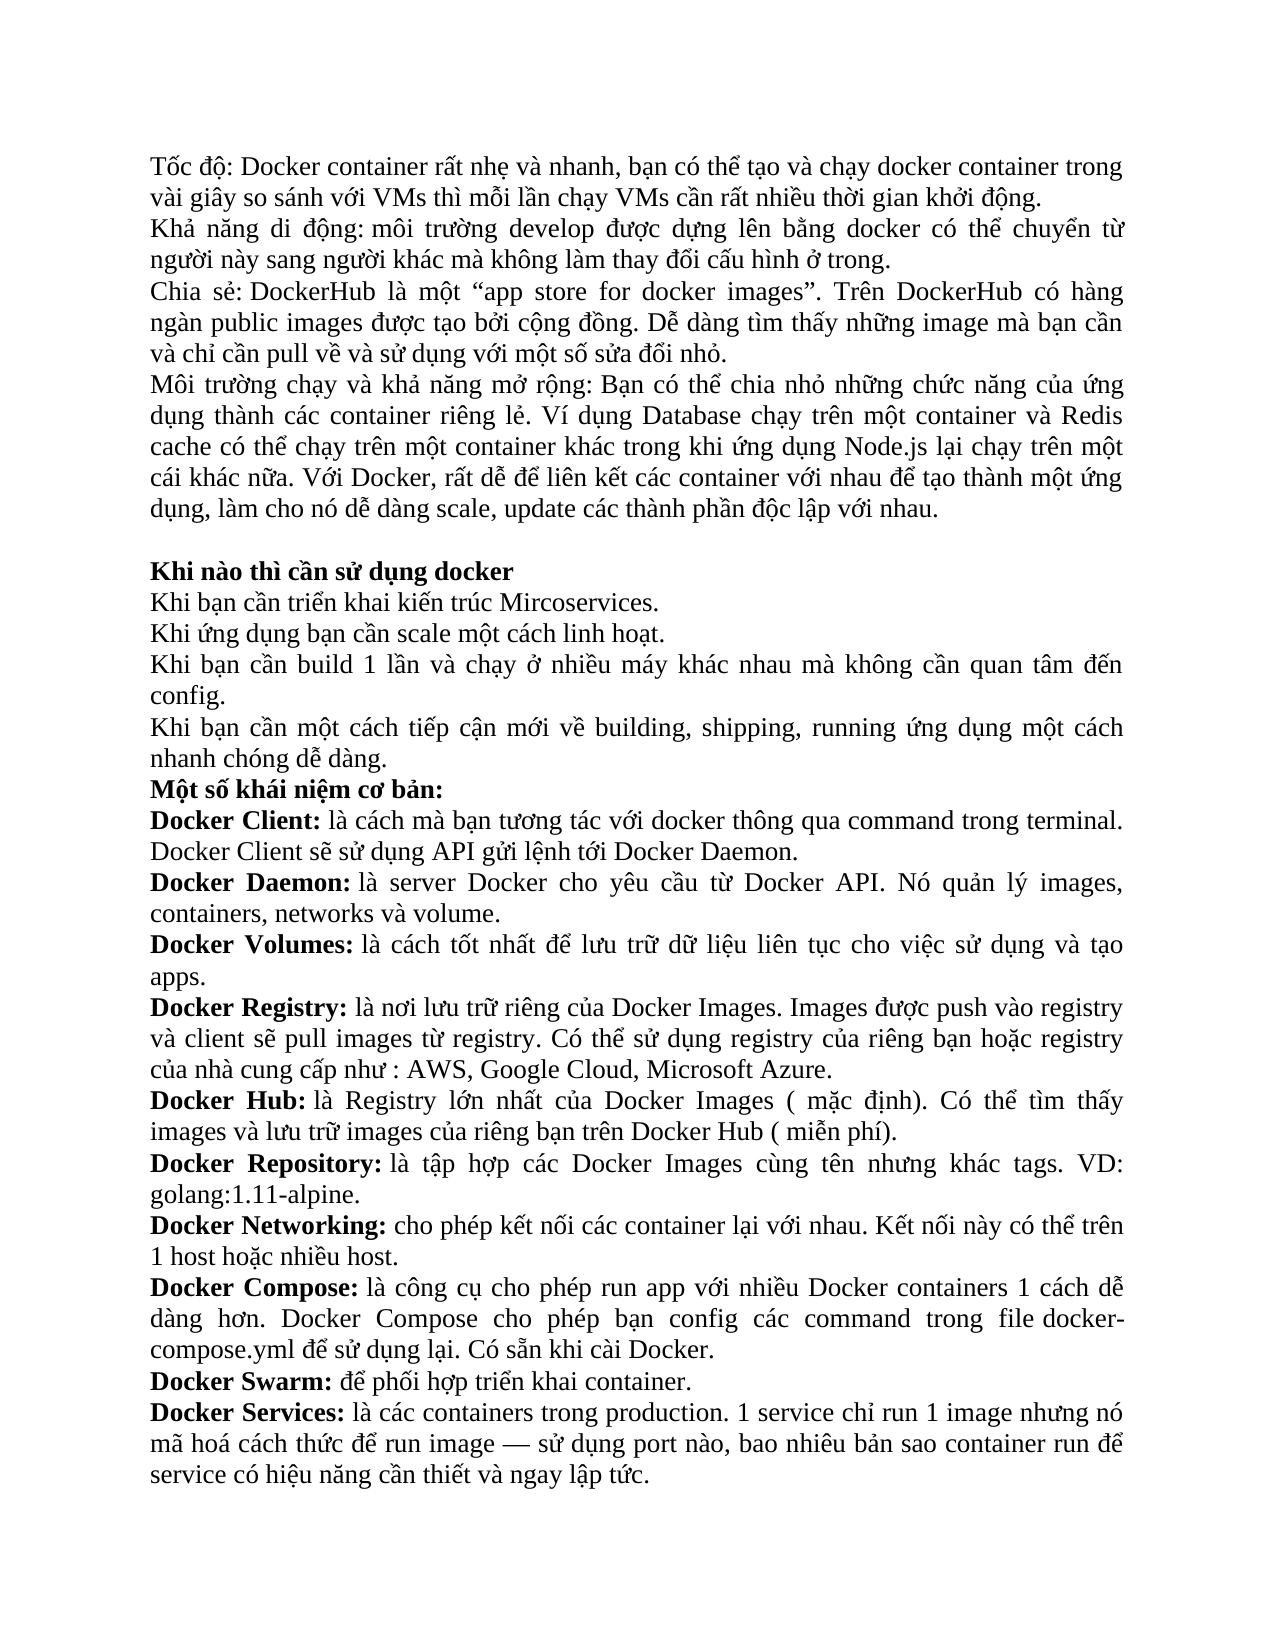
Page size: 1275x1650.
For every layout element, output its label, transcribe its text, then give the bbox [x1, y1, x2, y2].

text Môi trường chạy và khả năng mở rộng: Bạn có thể chia nhỏ những chức năng của ứng dụng thành các container riêng lẻ. Ví dụng Database chạy trên một container và Redis cache có thể chạy trên một container khác trong khi ứng dụng Node.js lại chạy trên một cái khác nữa. Với Docker, rất dễ để liên kết các container với nhau để tạo thành một ứng dụng, làm cho nó dễ dàng scale, update các thành phần độc lập với nhau. [150, 368, 1125, 524]
text Docker Swarm: để phối hợp triển khai container. [150, 1365, 1125, 1396]
text Docker Hub: là Registry lớn nhất của Docker Images ( mặc định). Có thể tìm thấy images và lưu trữ images của riêng bạn trên Docker Hub ( miễn phí). [150, 1084, 1125, 1147]
text Khi bạn cần triển khai kiến trúc Mircoservices. [150, 586, 1125, 617]
text Docker Repository: là tập hợp các Docker Images cùng tên nhưng khác tags. VD: golang:1.11-alpine. [150, 1147, 1125, 1209]
text Docker Registry: là nơi lưu trữ riêng của Docker Images. Images được push vào registry và client sẽ pull images từ registry. Có thể sử dụng registry của riêng bạn hoặc registry của nhà cung cấp như : AWS, Google Cloud, Microsoft Azure. [150, 991, 1125, 1084]
text Một số khái niệm cơ bản: [150, 773, 1125, 804]
text Docker Services: là các containers trong production. 1 service chỉ run 1 image nhưng nó mã hoá cách thức để run image — sử dụng port nào, bao nhiêu bản sao container run để service có hiệu năng cần thiết và ngay lập tức. [150, 1396, 1125, 1489]
text Docker Volumes: là cách tốt nhất để lưu trữ dữ liệu liên tục cho việc sử dụng và tạo apps. [150, 929, 1125, 991]
text Khả năng di động: môi trường develop được dựng lên bằng docker có thể chuyển từ người này sang người khác mà không làm thay đổi cấu hình ở trong. [150, 212, 1125, 274]
text Chia sẻ: DockerHub là một “app store for docker images”. Trên DockerHub có hàng ngàn public images được tạo bởi cộng đồng. Dễ dàng tìm thấy những image mà bạn cần và chỉ cần pull về và sử dụng với một số sửa đổi nhỏ. [150, 274, 1125, 368]
text Khi nào thì cần sử dụng docker [150, 555, 1125, 586]
text Docker Daemon: là server Docker cho yêu cầu từ Docker API. Nó quản lý images, containers, networks và volume. [150, 866, 1125, 929]
text Khi bạn cần một cách tiếp cận mới về building, shipping, running ứng dụng một cách nhanh chóng dễ dàng. [150, 711, 1125, 773]
text Docker Compose: là công cụ cho phép run app với nhiều Docker containers 1 cách dễ dàng hơn. Docker Compose cho phép bạn config các command trong file docker-compose.yml để sử dụng lại. Có sẵn khi cài Docker. [150, 1271, 1125, 1365]
text Khi bạn cần build 1 lần và chạy ở nhiều máy khác nhau mà không cần quan tâm đến config. [150, 648, 1125, 711]
text Khi ứng dụng bạn cần scale một cách linh hoạt. [150, 617, 1125, 648]
text Docker Networking: cho phép kết nối các container lại với nhau. Kết nối này có thể trên 1 host hoặc nhiều host. [150, 1209, 1125, 1271]
text Tốc độ: Docker container rất nhẹ và nhanh, bạn có thể tạo và chạy docker container trong vài giây so sánh với VMs thì mỗi lần chạy VMs cần rất nhiều thời gian khởi động. [150, 150, 1125, 212]
text Docker Client: là cách mà bạn tương tác với docker thông qua command trong terminal. Docker Client sẽ sử dụng API gửi lệnh tới Docker Daemon. [150, 804, 1125, 866]
